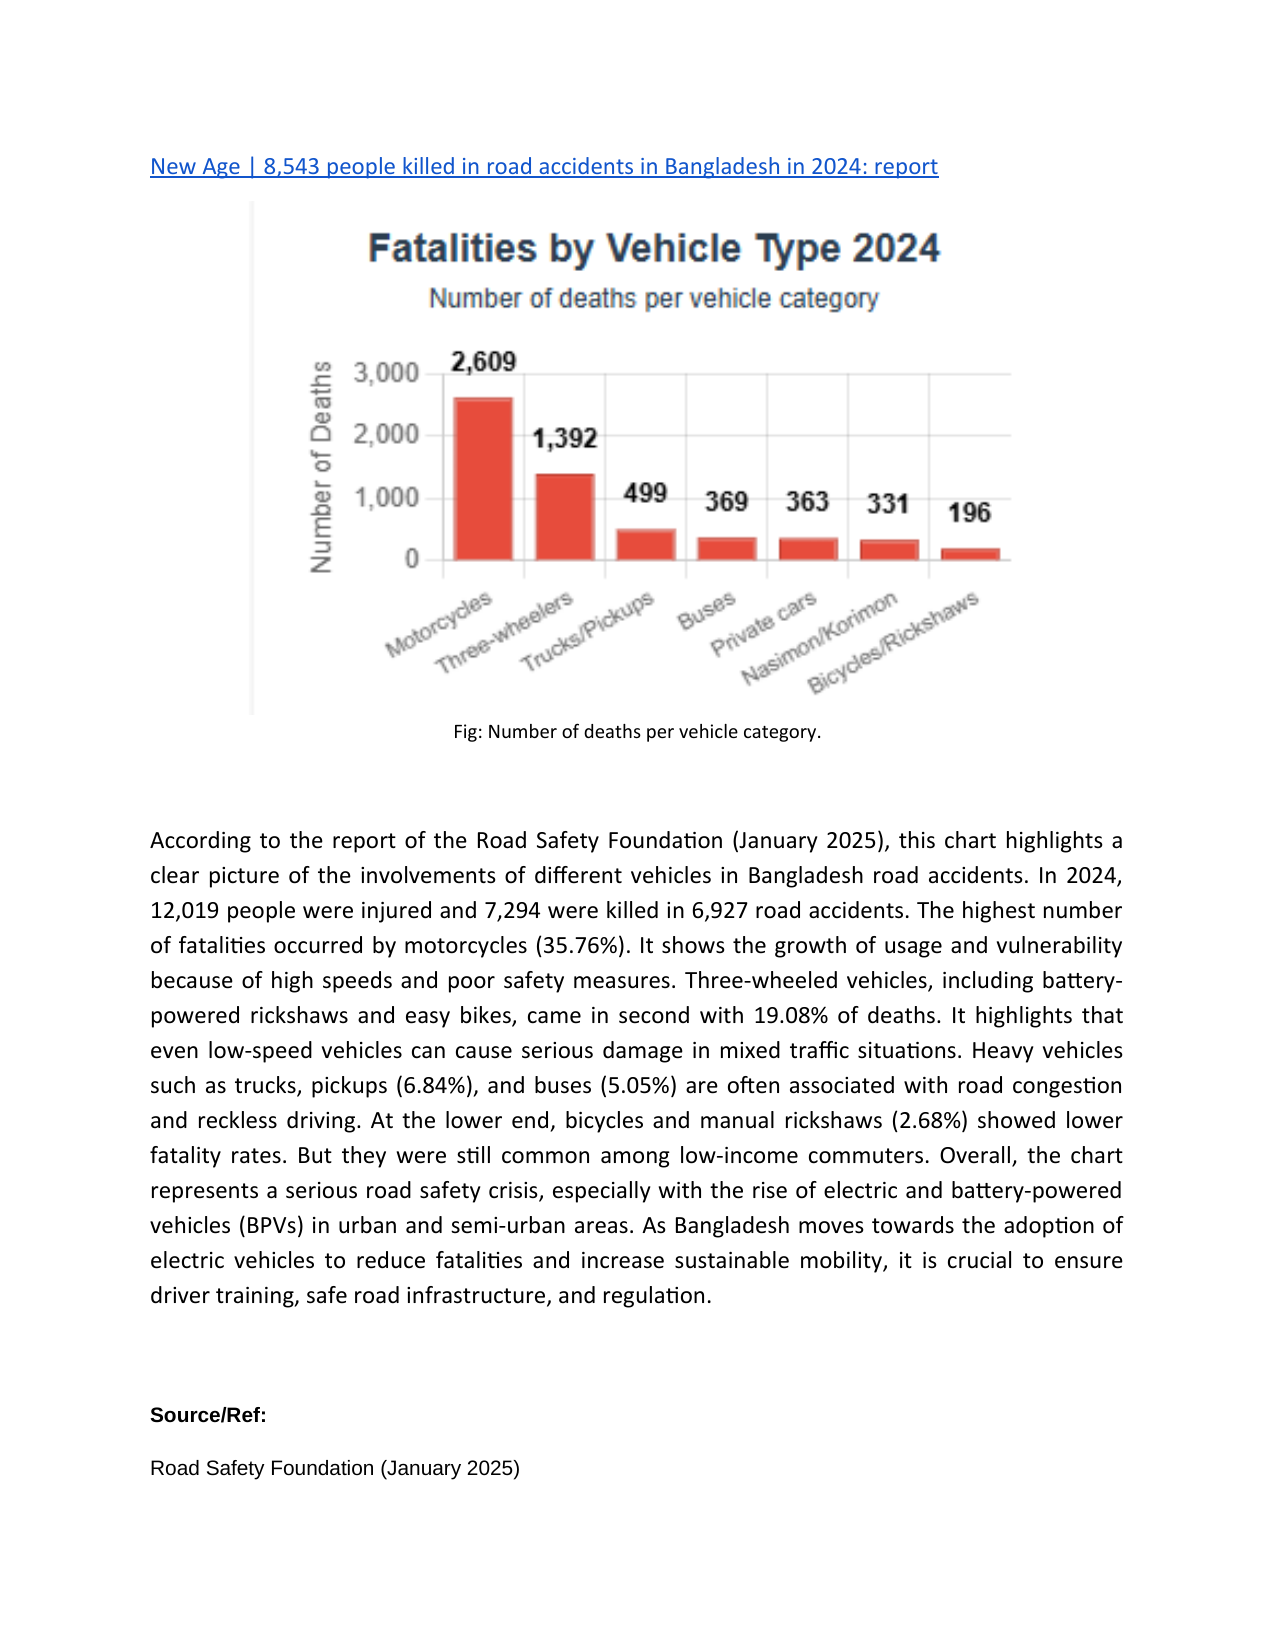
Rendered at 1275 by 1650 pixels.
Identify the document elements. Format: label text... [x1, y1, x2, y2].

text New Age | 8,543 people killed in road accidents in Bangladesh in 2024: report [150, 150, 1125, 181]
text Fig: Number of deaths per vehicle category. [150, 719, 1125, 744]
text According to the report of the Road Safety Foundation (January 2025), this chart highlights a clear picture of the involvements of different vehicles in Bangladesh road accidents. In 2024, 12,019 people were injured and 7,294 were killed in 6,927 road accidents. The highest number of fatalities occurred by motorcycles (35.76%). It shows the growth of usage and vulnerability because of high speeds and poor safety measures. Three-wheeled vehicles, including battery-powered rickshaws and easy bikes, came in second with 19.08% of deaths. It highlights that even low-speed vehicles can cause serious damage in mixed traffic situations. Heavy vehicles such as trucks, pickups (6.84%), and buses (5.05%) are often associated with road congestion and reckless driving. At the lower end, bicycles and manual rickshaws (2.68%) showed lower fatality rates. But they were still common among low-income commuters. Overall, the chart represents a serious road safety crisis, especially with the rise of electric and battery-powered vehicles (BPVs) in urban and semi-urban areas. As Bangladesh moves towards the adoption of electric vehicles to reduce fatalities and increase sustainable mobility, it is crucial to ensure driver training, safe road infrastructure, and regulation. [150, 824, 1125, 1310]
text Source/Ref: [150, 1403, 1125, 1427]
text Road Safety Foundation (January 2025) [150, 1456, 1125, 1479]
picture [248, 201, 1027, 715]
